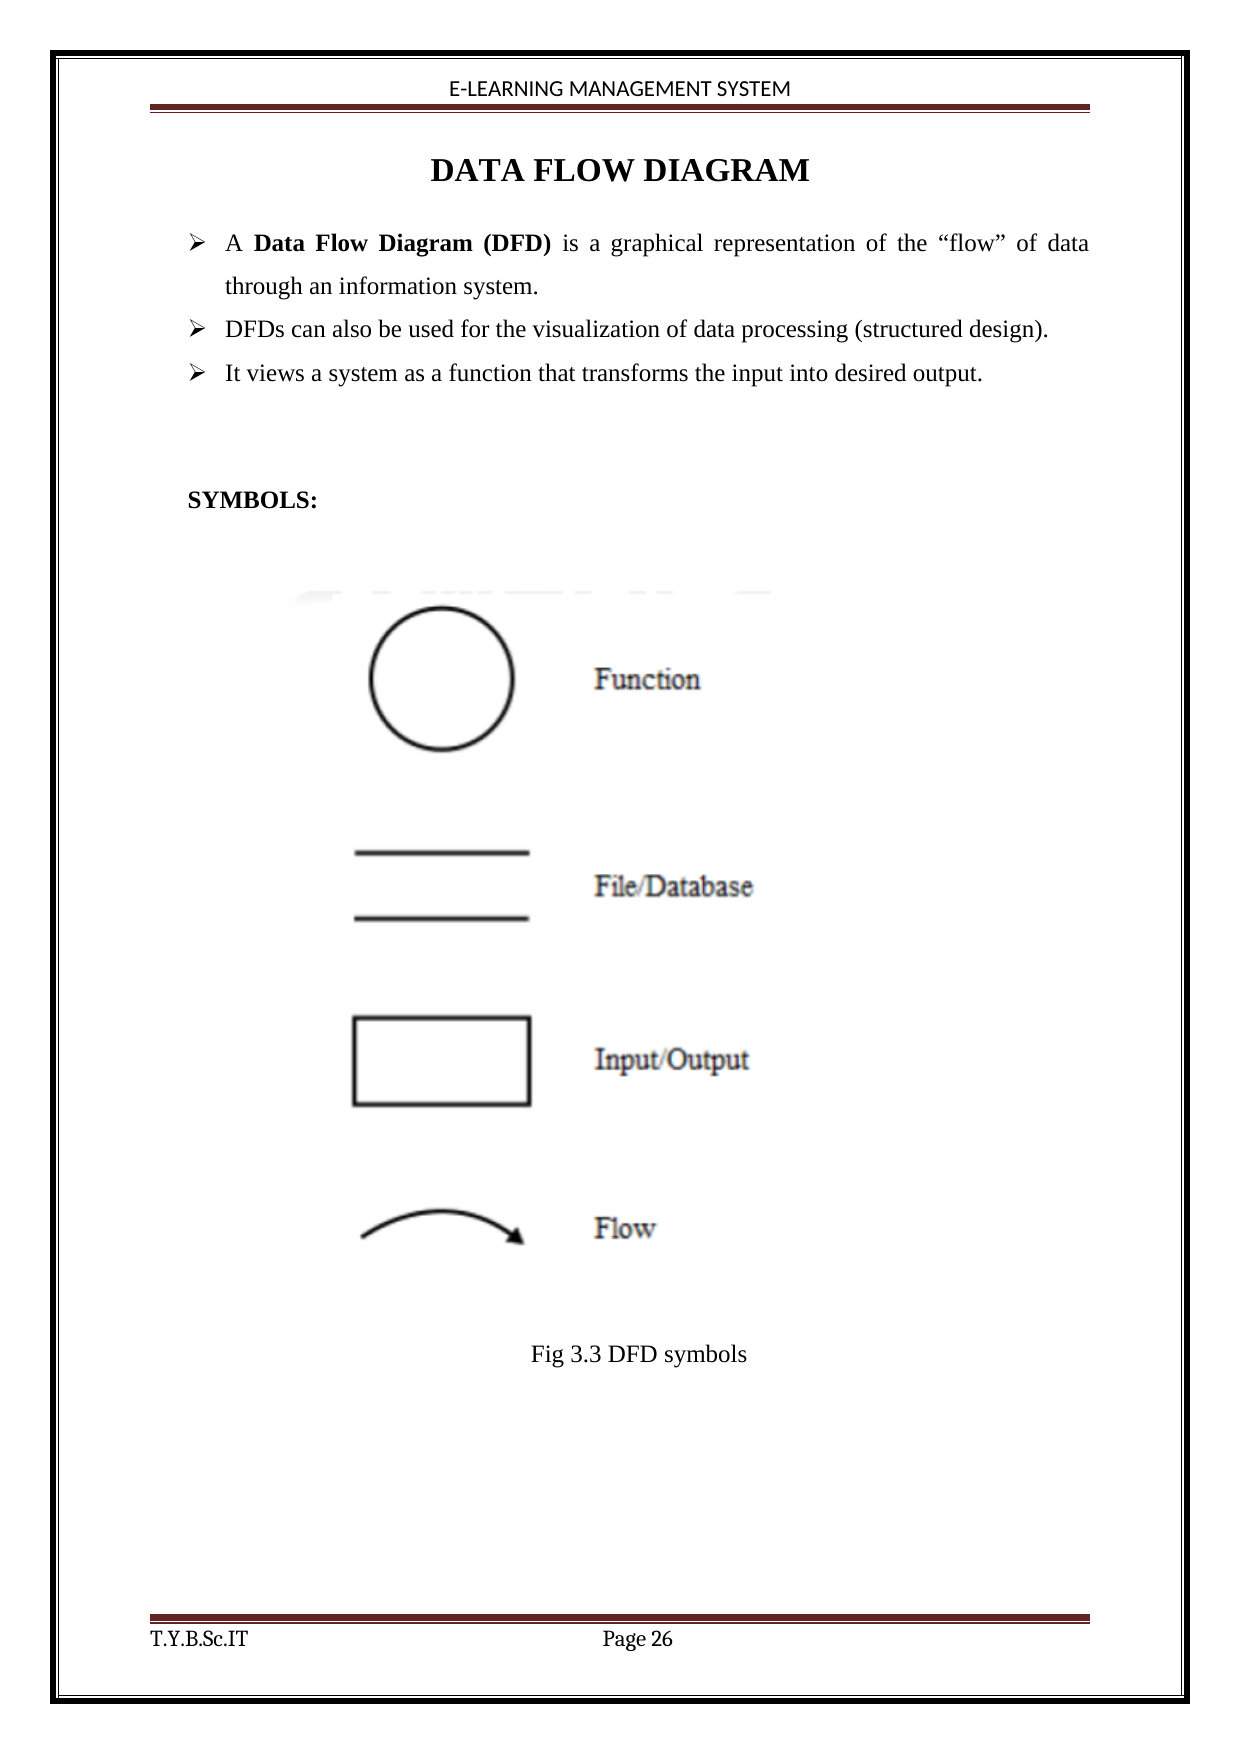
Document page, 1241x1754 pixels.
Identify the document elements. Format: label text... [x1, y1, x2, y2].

text SYMBOLS: [187, 486, 1090, 514]
list A Data Flow Diagram (DFD) is a graphical representation of the “flow” of data through an information system. [187, 228, 1090, 300]
text DATA FLOW DIAGRAM [150, 150, 1090, 188]
picture [187, 549, 822, 1305]
list DFDs can also be used for the visualization of data processing (structured design). [187, 314, 1090, 343]
text Fig 3.3 DFD symbols [187, 1339, 1090, 1368]
list It views a system as a function that transforms the input into desired output. [187, 358, 1090, 386]
